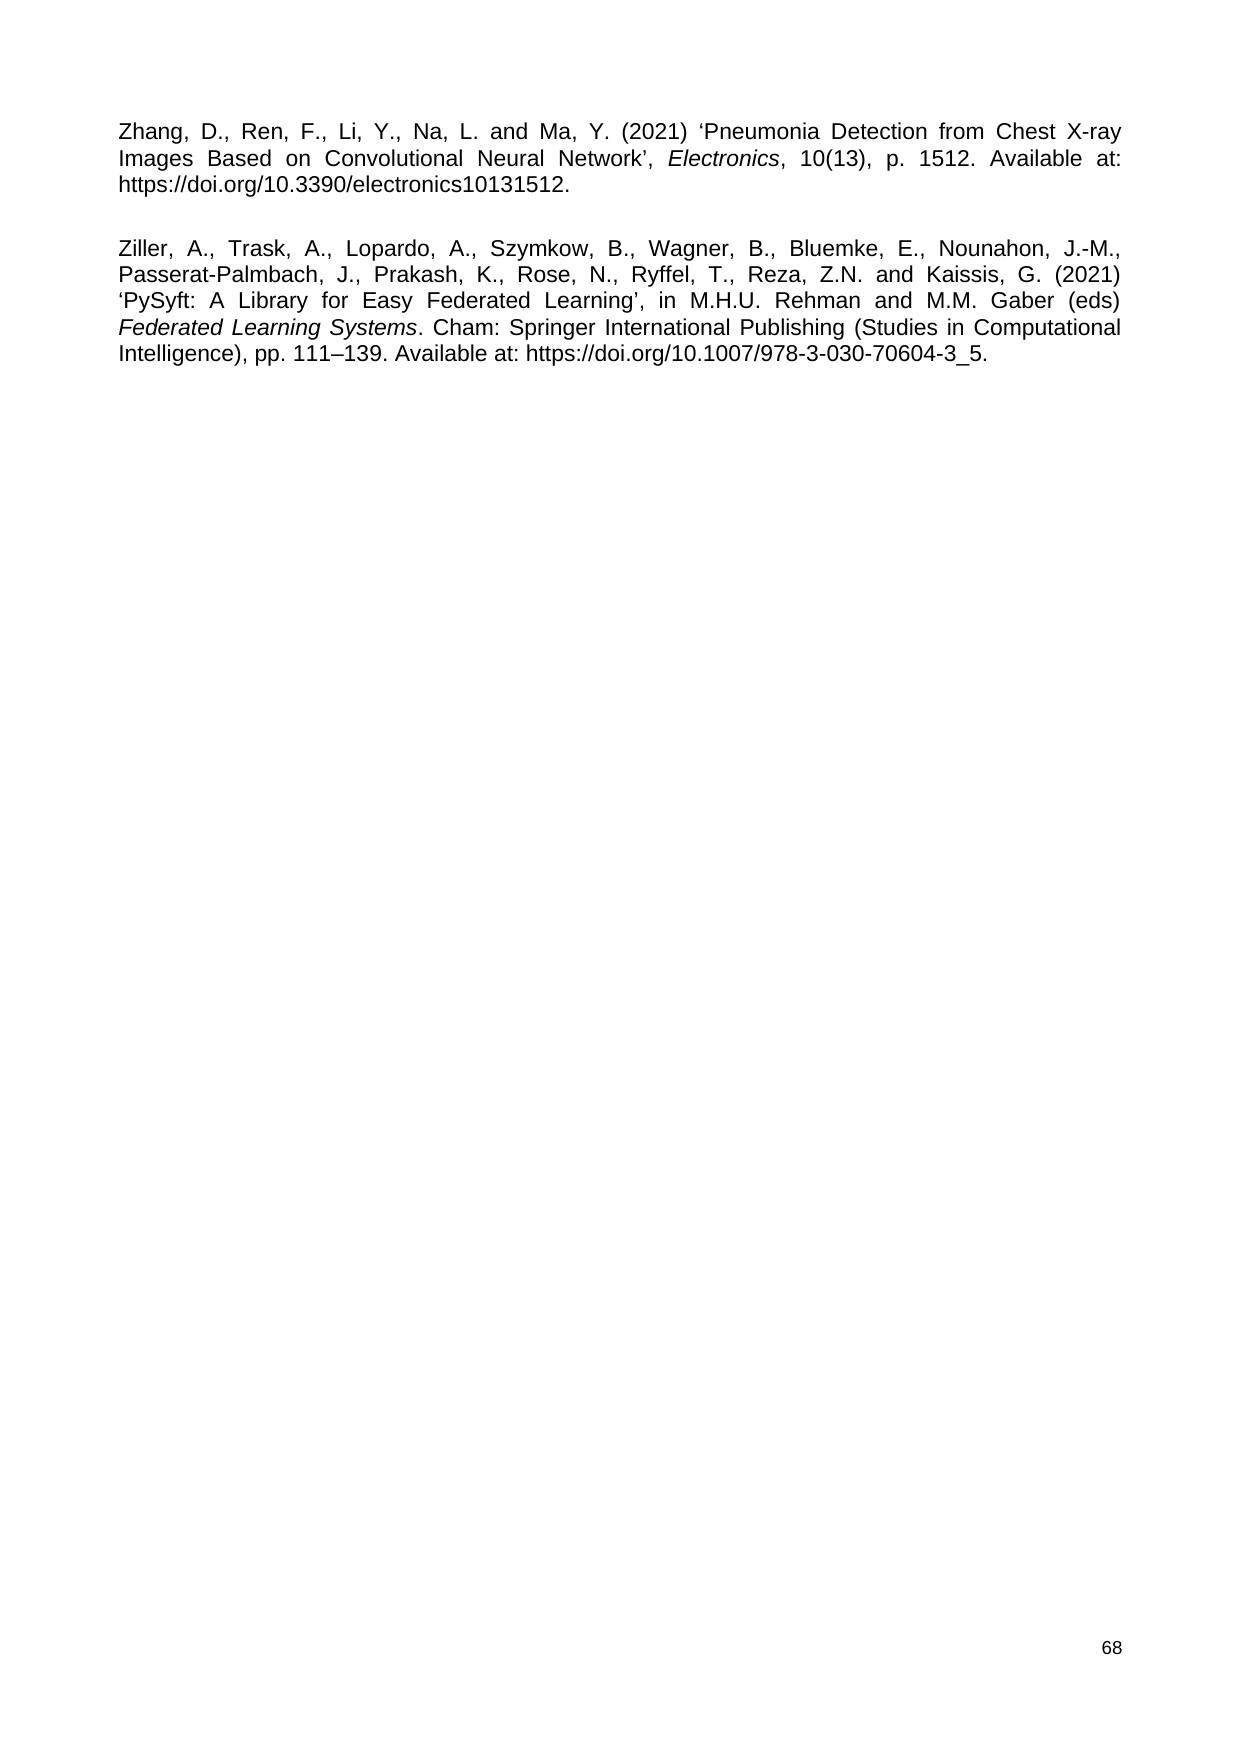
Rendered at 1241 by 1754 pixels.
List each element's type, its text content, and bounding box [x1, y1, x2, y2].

text Ziller, A., Trask, A., Lopardo, A., Szymkow, B., Wagner, B., Bluemke, E., Nounahon, J.-M., Passerat-Palmbach, J., Prakash, K., Rose, N., Ryffel, T., Reza, Z.N. and Kaissis, G. (2021) ‘PySyft: A Library for Easy Federated Learning’, in M.H.U. Rehman and M.M. Gaber (eds) Federated Learning Systems. Cham: Springer International Publishing (Studies in Computational Intelligence), pp. 111–139. Available at: https://doi.org/10.1007/978-3-030-70604-3_5. [118, 235, 1122, 366]
text Zhang, D., Ren, F., Li, Y., Na, L. and Ma, Y. (2021) ‘Pneumonia Detection from Chest X-ray Images Based on Convolutional Neural Network’, Electronics, 10(13), p. 1512. Available at: https://doi.org/10.3390/electronics10131512. [118, 118, 1122, 197]
